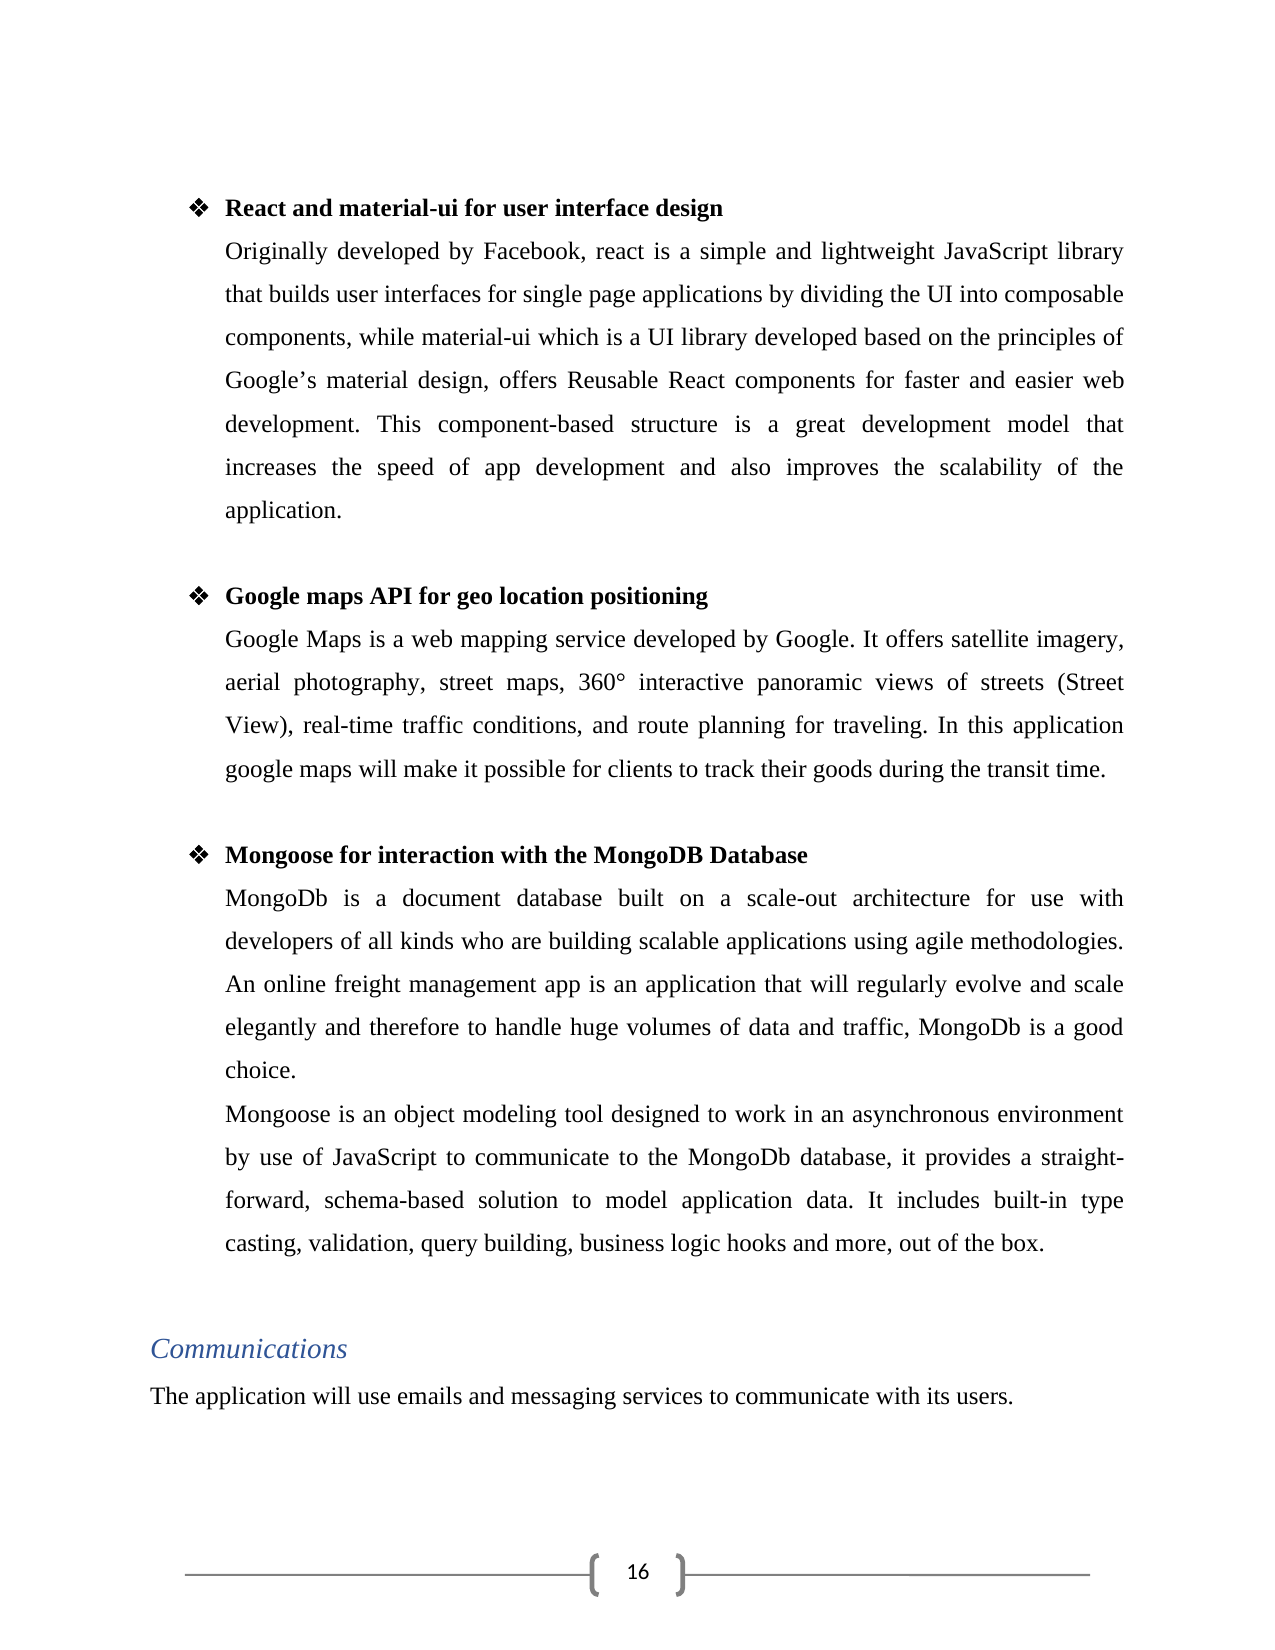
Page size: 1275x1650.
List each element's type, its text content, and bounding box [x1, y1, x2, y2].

list Originally developed by Facebook, react is a simple and lightweight JavaScript library that builds user interfaces for single page applications by dividing the UI into composable components, while material-ui which is a UI library developed based on the principles of Google’s material design, offers Reusable React components for faster and easier web development. This component-based structure is a great development model that increases the speed of app development and also improves the scalability of the application. [225, 236, 1125, 524]
list React and material-ui for user interface design [187, 193, 1125, 222]
list Google maps API for geo location positioning [187, 581, 1125, 610]
list Mongoose for interaction with the MongoDB Database [187, 840, 1125, 869]
text The application will use emails and messaging services to communicate with its users. [150, 1381, 1125, 1410]
list Google Maps is a web mapping service developed by Google. It offers satellite imagery, aerial photography, street maps, 360° interactive panoramic views of streets (Street View), real-time traffic conditions, and route planning for traveling. In this application google maps will make it possible for clients to track their goods during the transit time. [225, 624, 1125, 782]
list Mongoose is an object modeling tool designed to work in an asynchronous environment by use of JavaScript to communicate to the MongoDb database, it provides a straight-forward, schema-based solution to model application data. It includes built-in type casting, validation, query building, business logic hooks and more, out of the box. [225, 1099, 1125, 1257]
list MongoDb is a document database built on a scale-out architecture for use with developers of all kinds who are building scalable applications using agile methodologies. An online freight management app is an application that will regularly evolve and scale elegantly and therefore to handle huge volumes of data and traffic, MongoDb is a good choice. [225, 883, 1125, 1084]
subtitle Communications [150, 1331, 1125, 1364]
